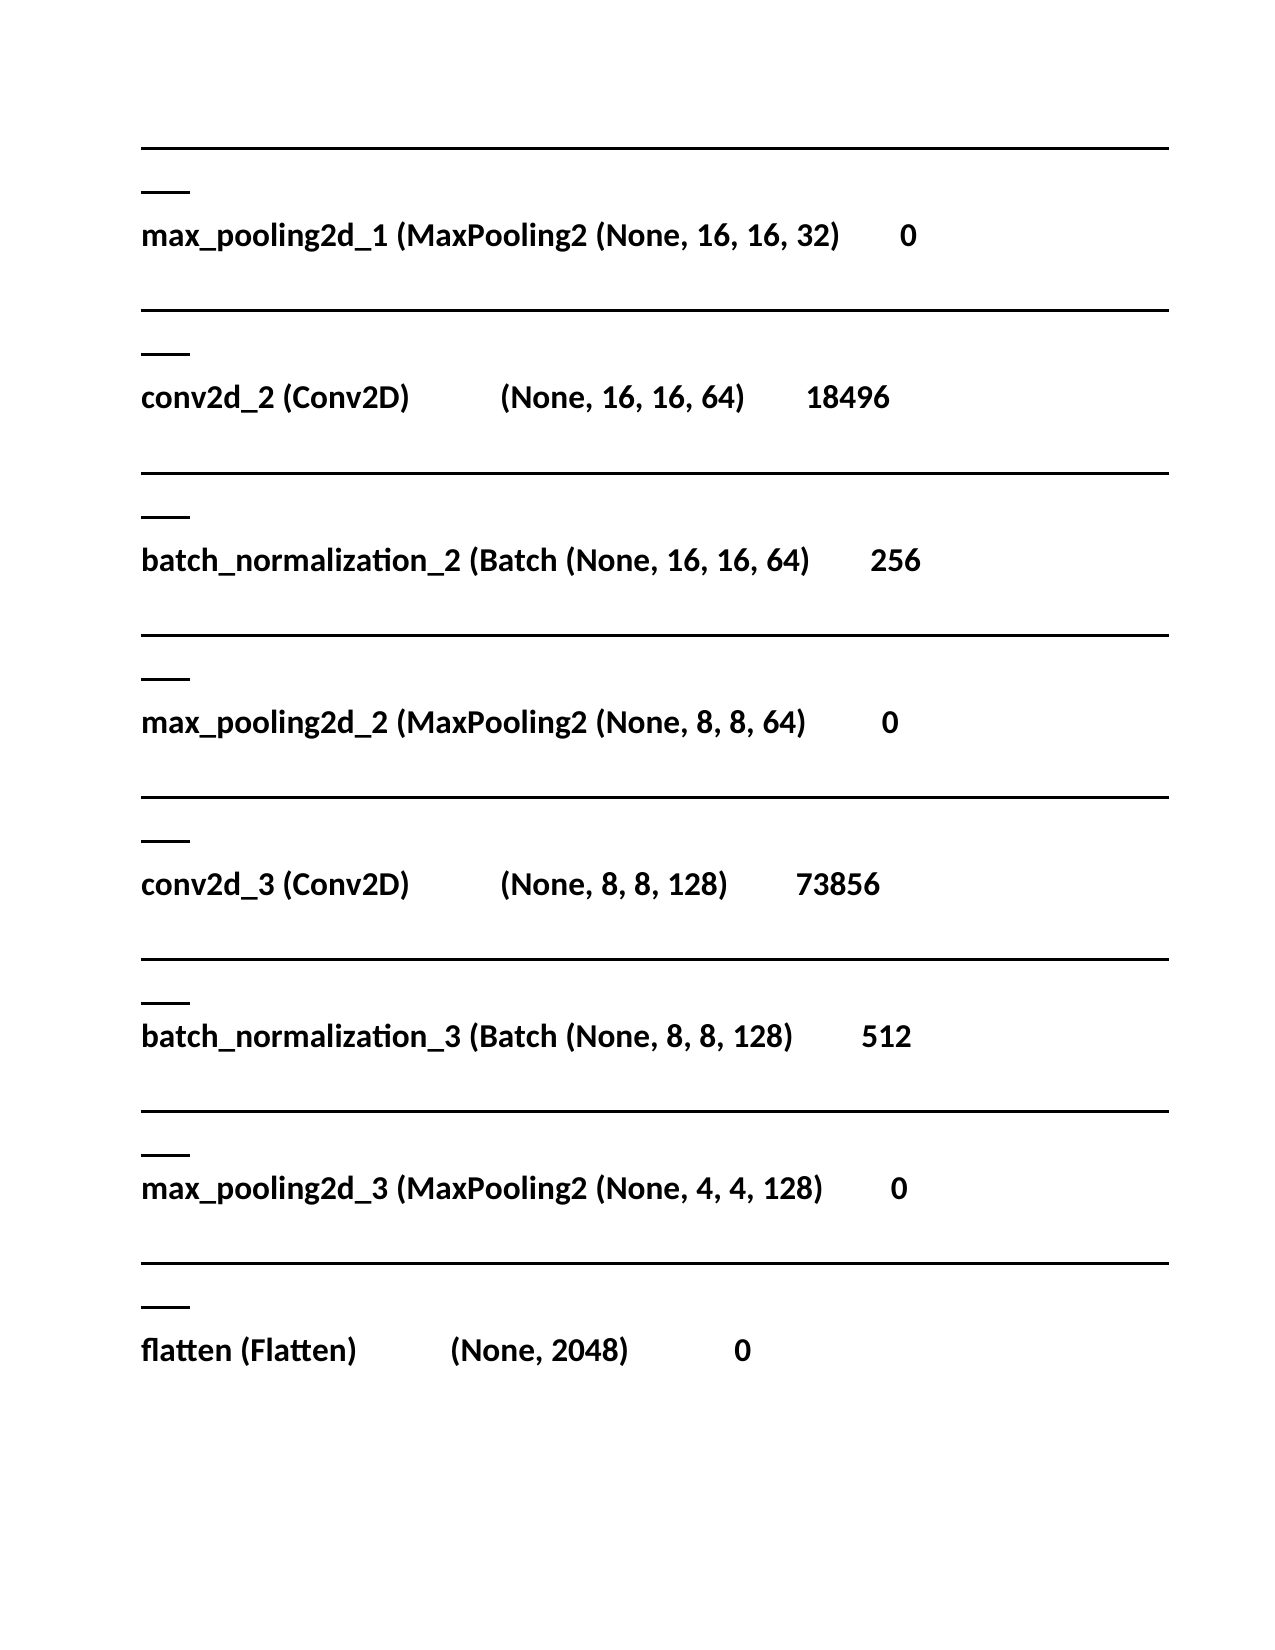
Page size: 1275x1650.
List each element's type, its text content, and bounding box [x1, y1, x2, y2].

subtitle max_pooling2d_3 (MaxPooling2 (None, 4, 4, 128) 0 [141, 1167, 1275, 1208]
text conv2d_2 (Conv2D) (None, 16, 16, 64) 18496 [141, 376, 1275, 417]
subtitle max_pooling2d_1 (MaxPooling2 (None, 16, 16, 32) 0 [141, 214, 1275, 255]
text flatten (Flatten) (None, 2048) 0 [141, 1329, 1275, 1370]
text max_pooling2d_2 (MaxPooling2 (None, 8, 8, 64) 0 [141, 701, 1275, 742]
subtitle batch_normalization_2 (Batch (None, 16, 16, 64) 256 [141, 539, 1275, 579]
subtitle conv2d_3 (Conv2D) (None, 8, 8, 128) 73856 [141, 863, 1275, 904]
text batch_normalization_3 (Batch (None, 8, 8, 128) 512 [141, 1015, 1275, 1056]
